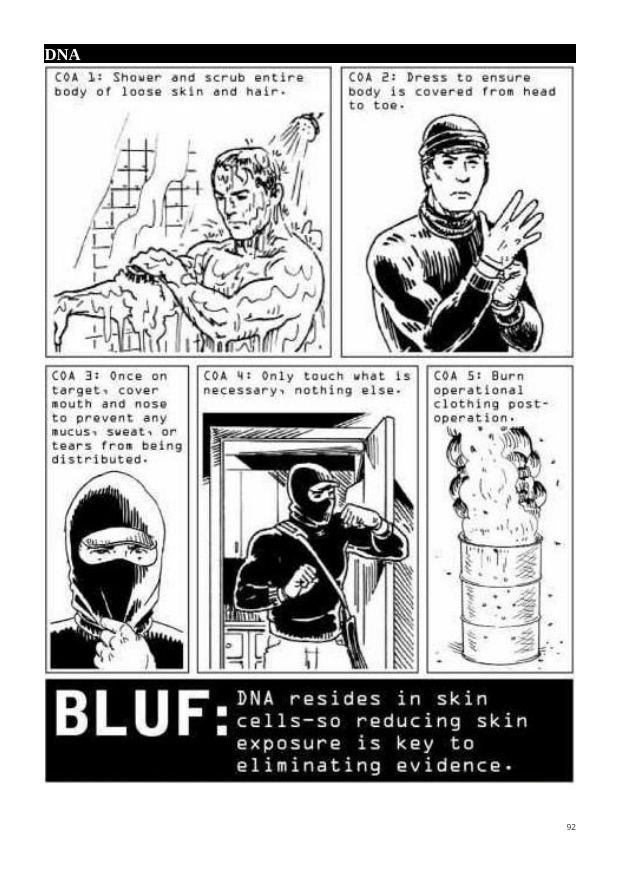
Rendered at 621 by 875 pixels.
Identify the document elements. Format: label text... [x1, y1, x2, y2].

picture [44, 65, 576, 785]
subtitle DNA [44, 44, 576, 63]
